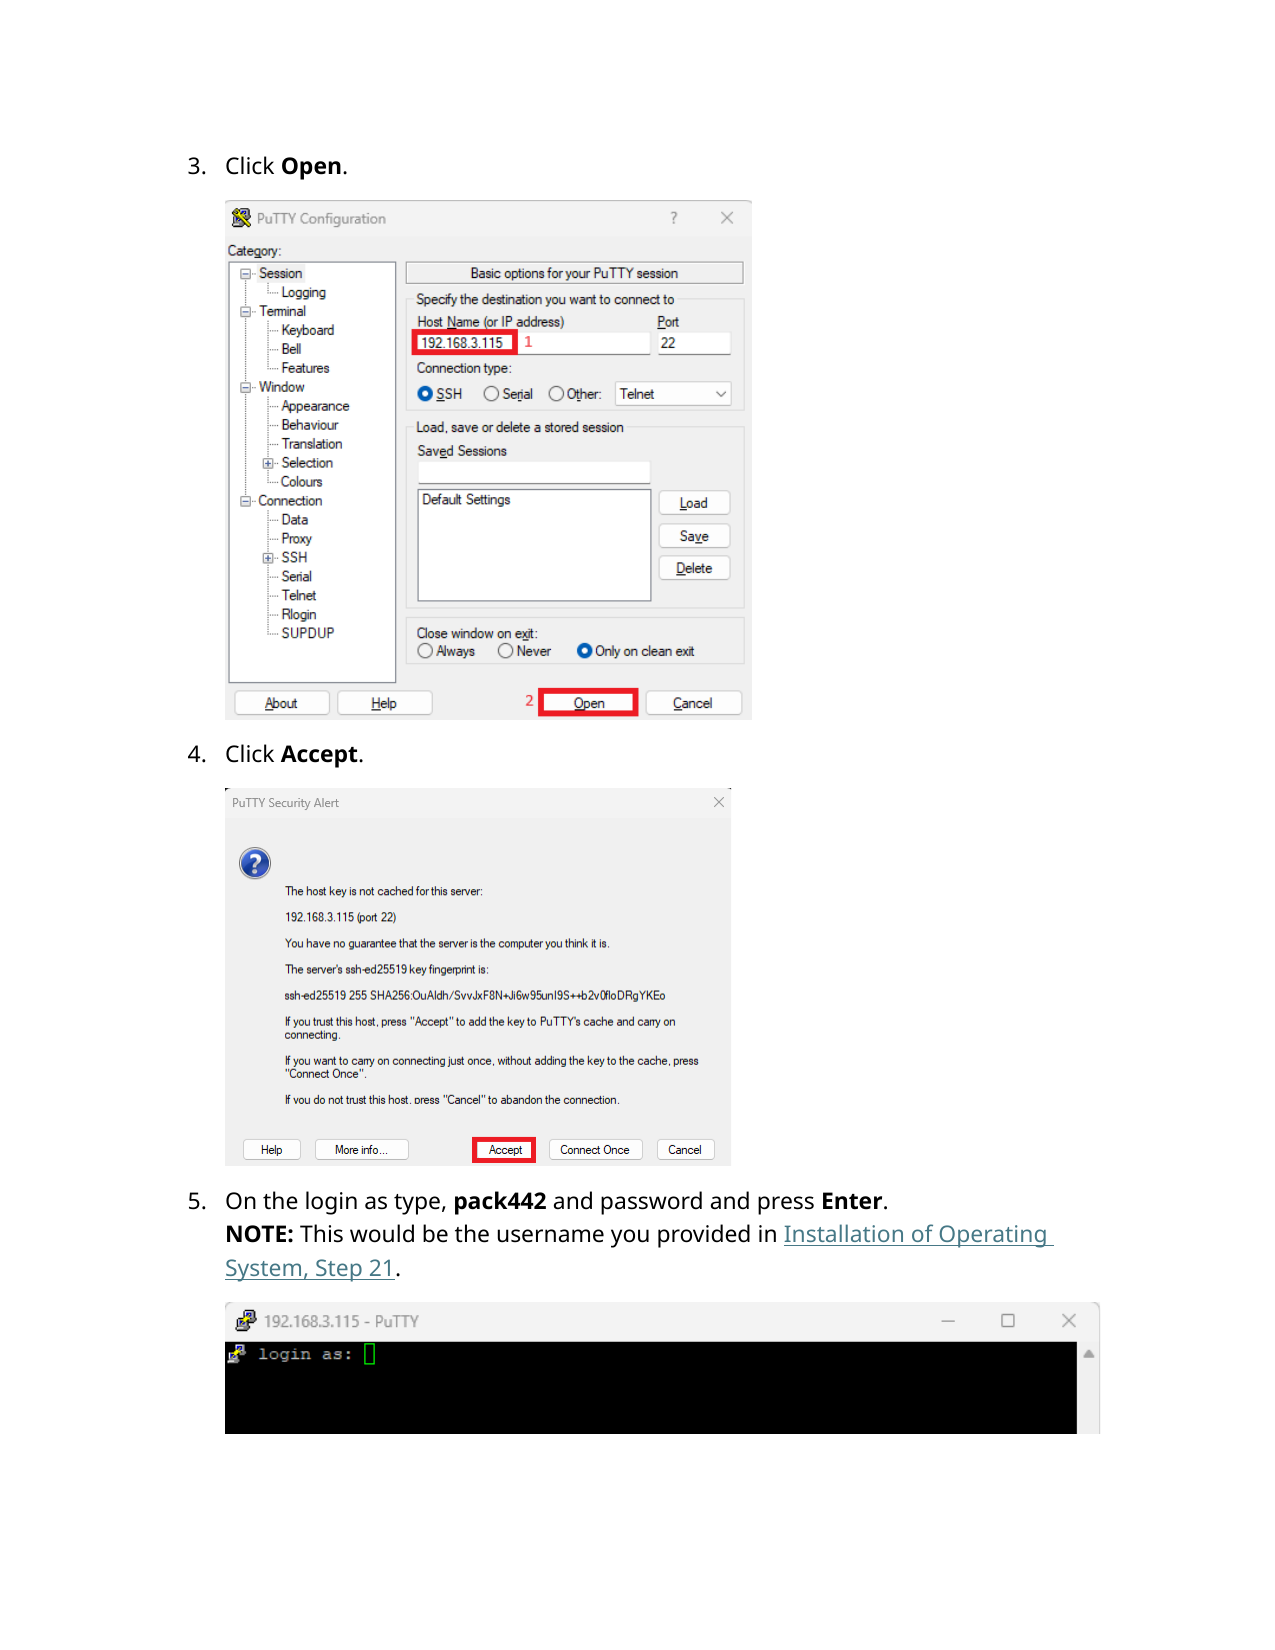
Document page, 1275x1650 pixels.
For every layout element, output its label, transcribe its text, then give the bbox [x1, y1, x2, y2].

list Click Accept. [187, 738, 1125, 770]
list On the login as type, pack442 and password and press Enter. [187, 1184, 1125, 1216]
list Click Open. [187, 150, 1125, 181]
picture [225, 1302, 1101, 1434]
list NOTE: This would be the username you provided in Installation of Operating System, Step 21. [225, 1218, 1125, 1283]
picture [225, 200, 752, 720]
picture [225, 788, 732, 1166]
